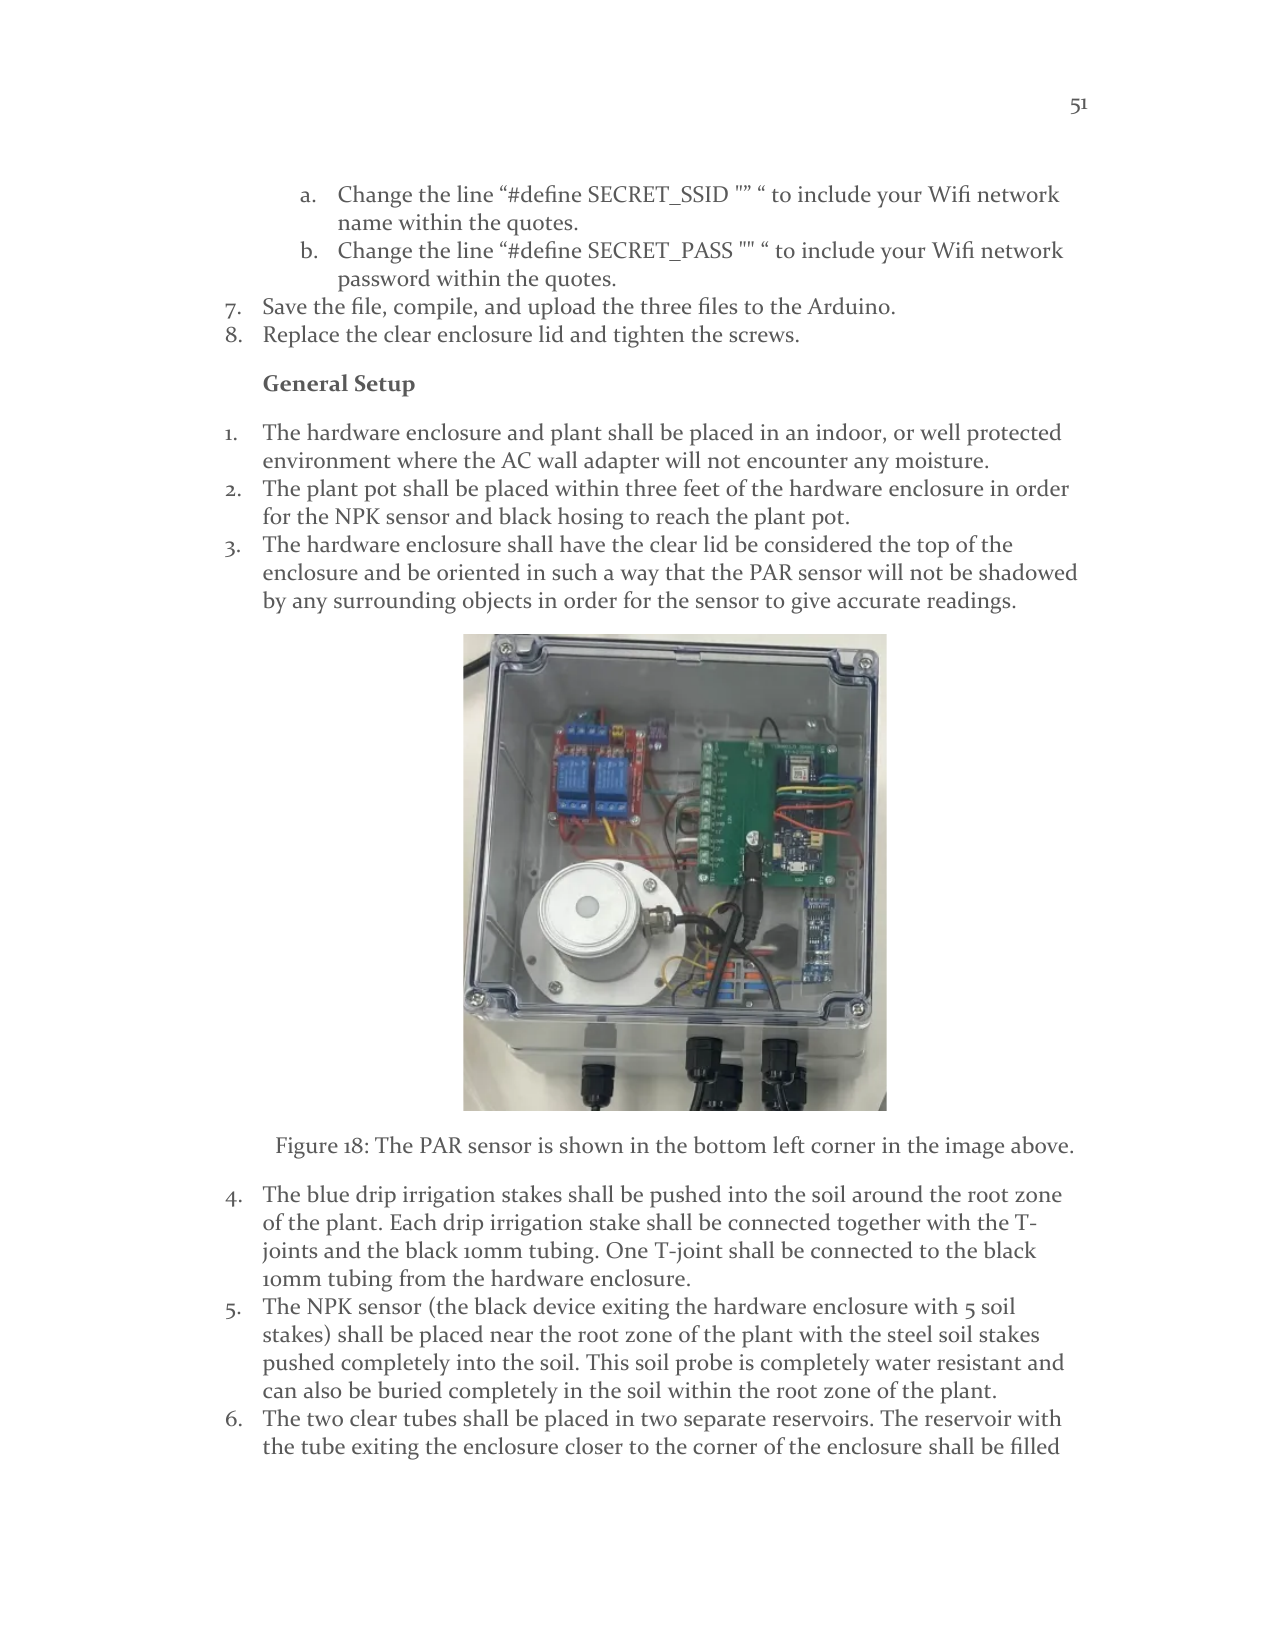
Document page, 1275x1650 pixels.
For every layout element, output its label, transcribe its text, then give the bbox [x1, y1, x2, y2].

list Replace the clear enclosure lid and tighten the screws. [225, 320, 1087, 348]
list Change the line “#define SECRET_SSID "” “ to include your Wifi network name within the quotes. [300, 180, 1087, 236]
list The NPK sensor (the black device exiting the hardware enclosure with 5 soil stakes) shall be placed near the root zone of the plant with the steel soil stakes pushed completely into the soil. This soil probe is completely water resistant and can also be buried completely in the soil within the root zone of the plant. [225, 1292, 1087, 1404]
list Change the line “#define SECRET_PASS "" “ to include your Wifi network password within the quotes. [300, 236, 1087, 292]
text General Setup [187, 369, 1087, 397]
list The plant pot shall be placed within three feet of the hardware enclosure in order for the NPK sensor and black hosing to reach the plant pot. [225, 474, 1087, 530]
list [225, 1404, 1087, 1460]
list The hardware enclosure shall have the clear lid be considered the top of the enclosure and be oriented in such a way that the PAR sensor will not be shadowed by any surrounding objects in order for the sensor to give accurate readings. [225, 530, 1087, 614]
picture [463, 634, 887, 1111]
list The hardware enclosure and plant shall be placed in an indoor, or well protected environment where the AC wall adapter will not encounter any moisture. [225, 418, 1087, 474]
list Save the file, compile, and upload the three files to the Arduino. [225, 292, 1087, 320]
list The blue drip irrigation stakes shall be pushed into the soil around the root zone of the plant. Each drip irrigation stake shall be connected together with the T-joints and the black 10mm tubing. One T-joint shall be connected to the black 10mm tubing from the hardware enclosure. [225, 1180, 1087, 1292]
text Figure 18: The PAR sensor is shown in the bottom left corner in the image above. [262, 1131, 1087, 1159]
